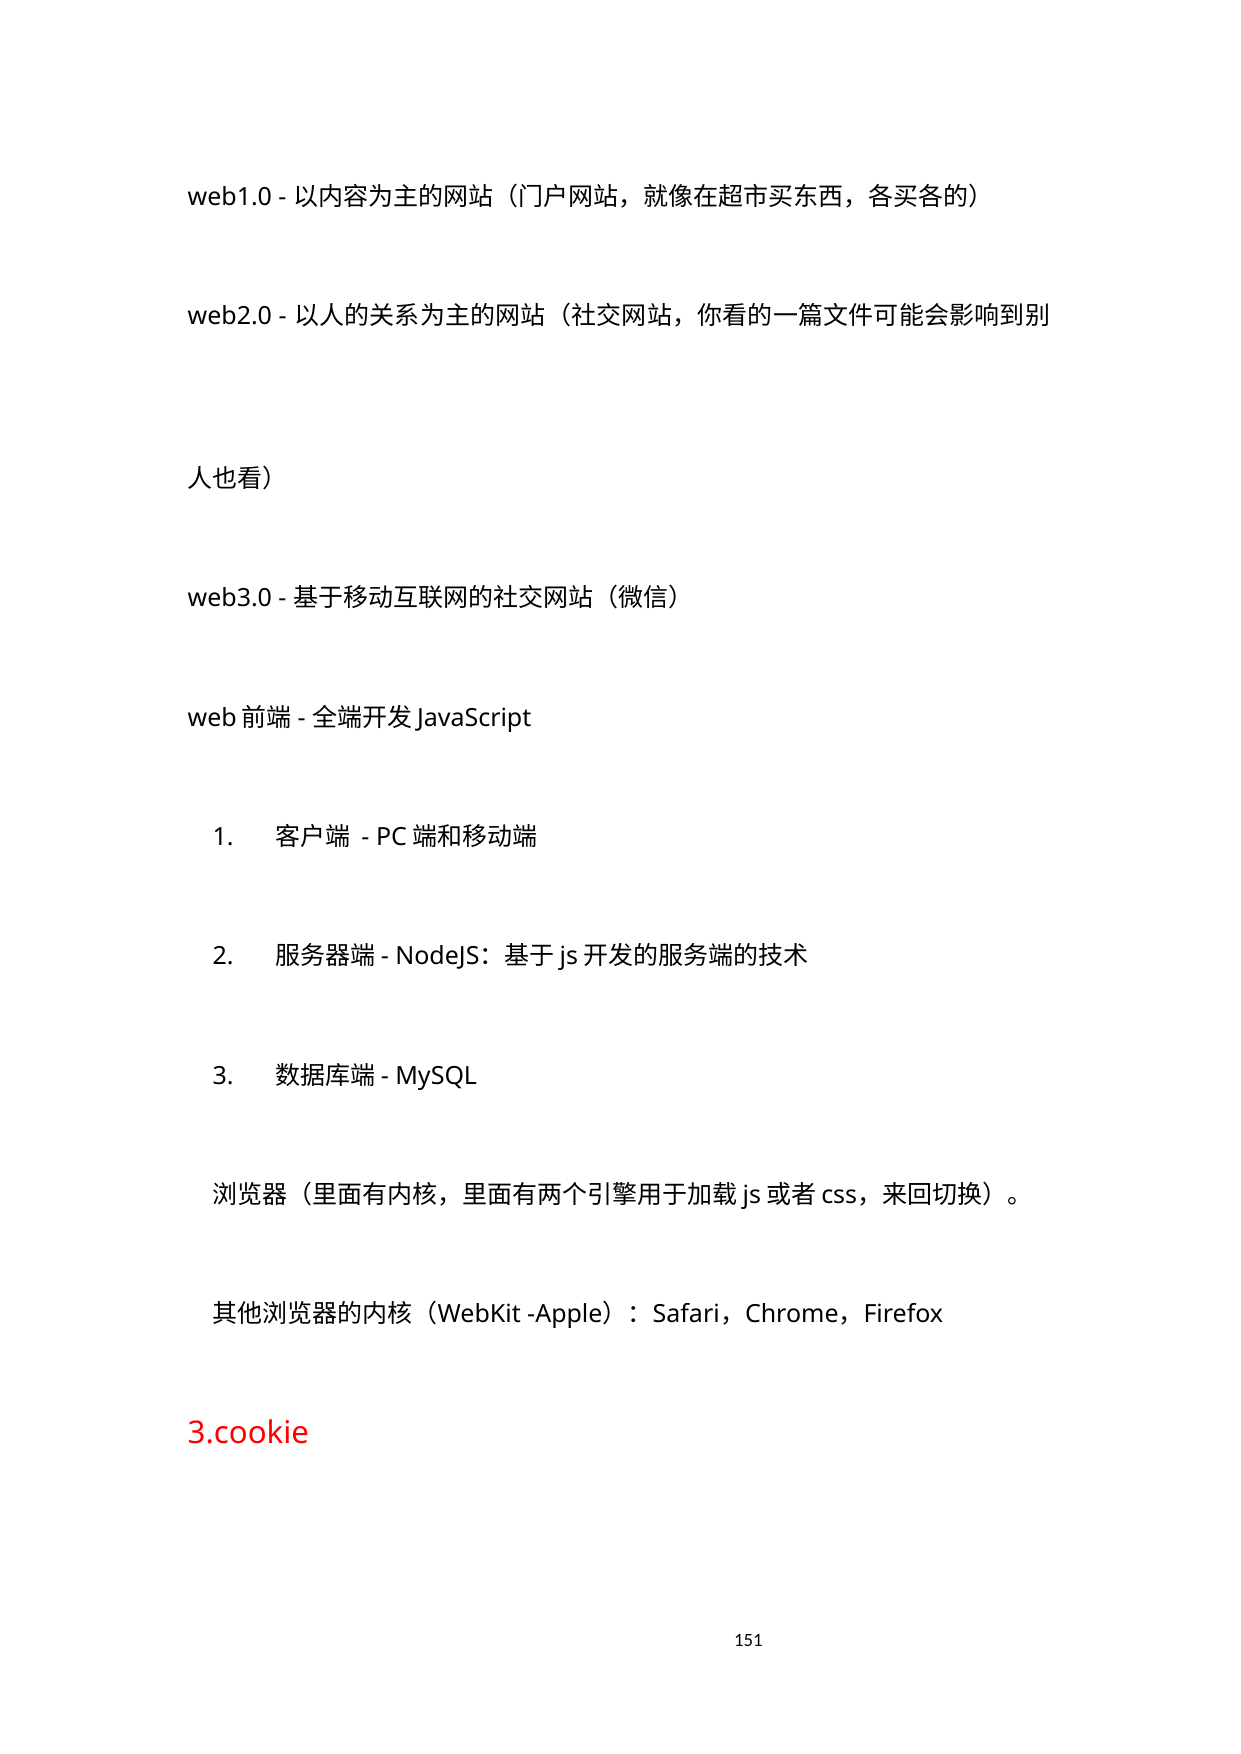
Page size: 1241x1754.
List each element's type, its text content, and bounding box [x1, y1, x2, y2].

text 3.cookie [187, 1399, 1053, 1464]
list 服务器端 - NodeJS：基于js开发的服务端的技术 [212, 921, 1053, 986]
text web2.0 - 以人的关系为主的网站（社交网站，你看的一篇文件可能会影响到别人也看） [187, 281, 1053, 509]
text 浏览器（里面有内核，里面有两个引擎用于加载js或者css，来回切换）。 [212, 1160, 1053, 1225]
text 其他浏览器的内核（WebKit -Apple）：Safari，Chrome，Firefox [212, 1279, 1053, 1344]
list 数据库端 - MySQL [212, 1041, 1053, 1106]
list 客户端 - PC端和移动端 [212, 802, 1053, 867]
text web3.0 - 基于移动互联网的社交网站（微信） [187, 563, 1053, 628]
text web前端 - 全端开发JavaScript [187, 683, 1053, 748]
text web1.0 - 以内容为主的网站（门户网站，就像在超市买东西，各买各的） [187, 162, 1053, 227]
